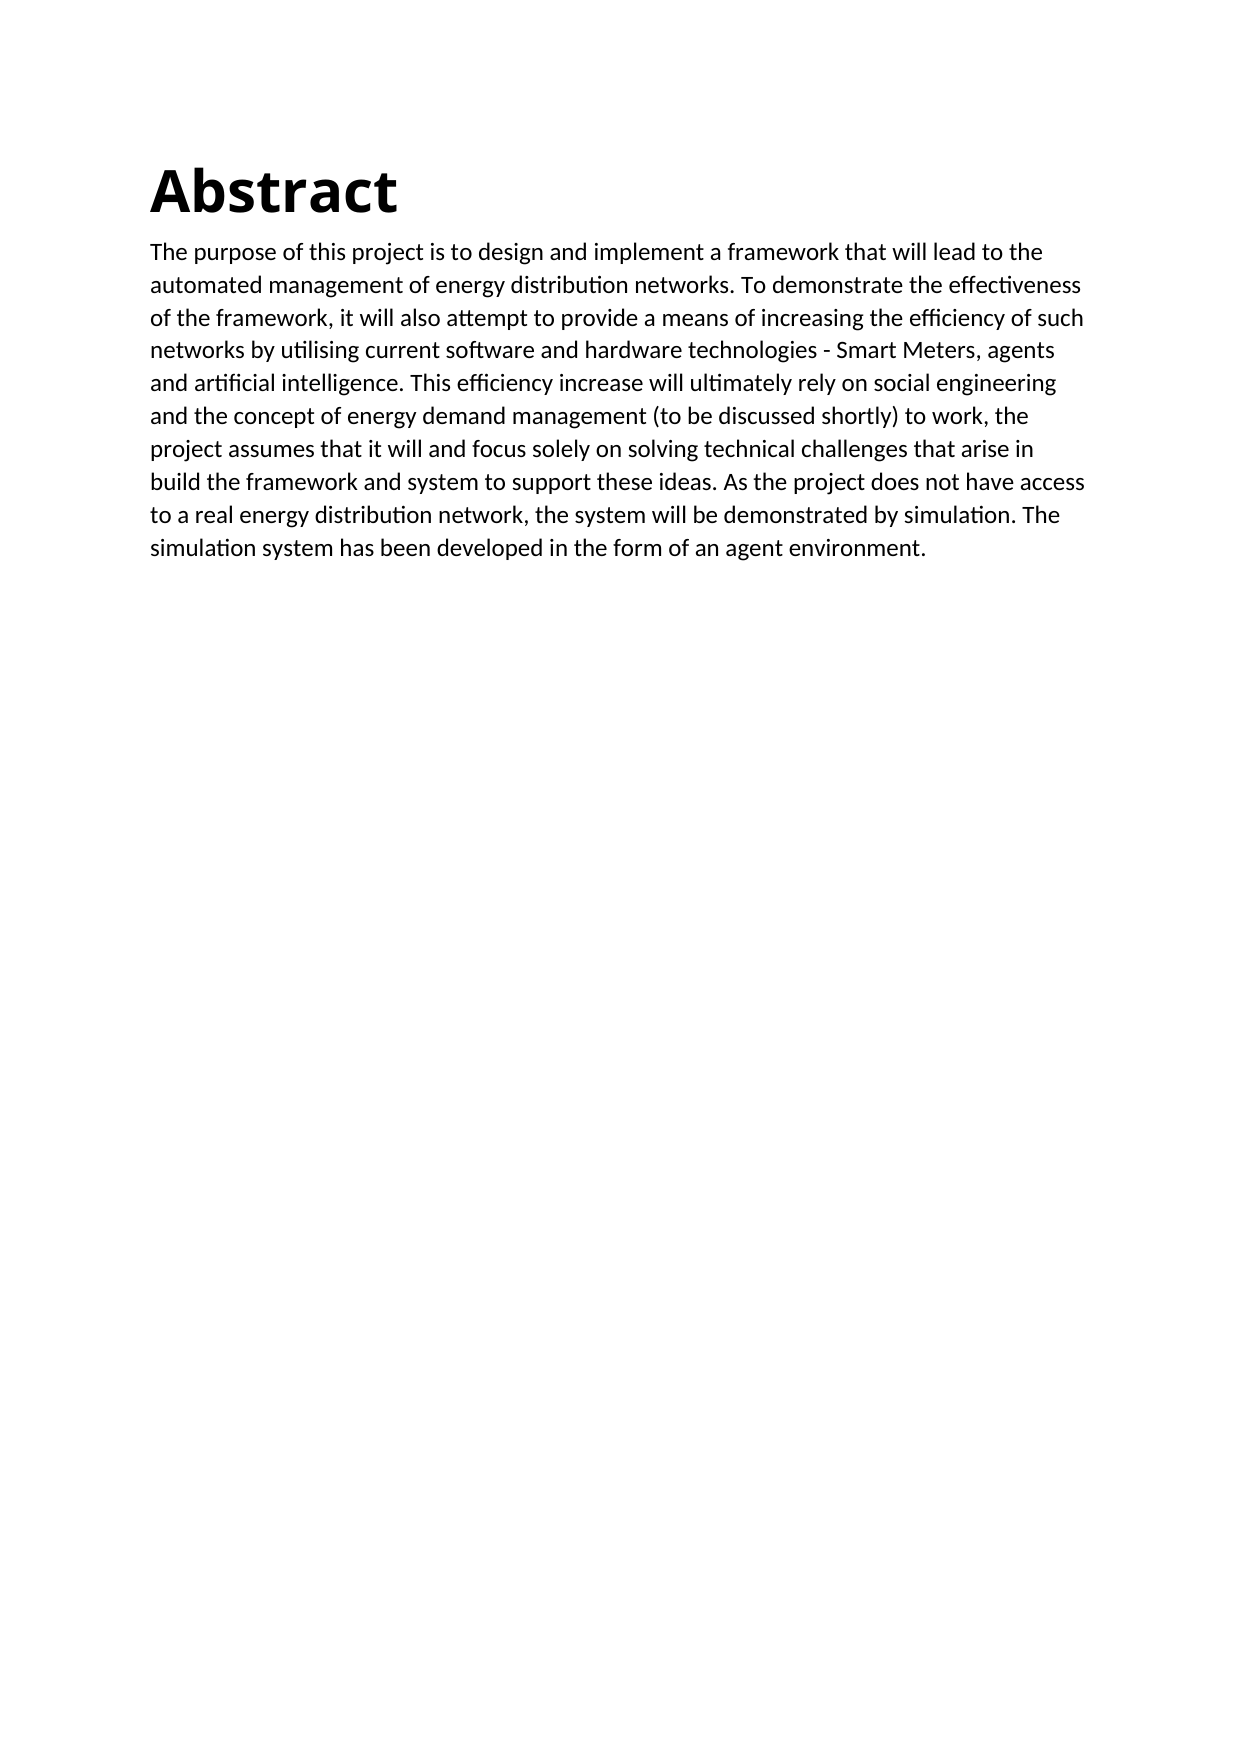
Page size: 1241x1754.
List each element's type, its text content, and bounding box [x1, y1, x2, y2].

text The purpose of this project is to design and implement a framework that will lead to the automated management of energy distribution networks. To demonstrate the effectiveness of the framework, it will also attempt to provide a means of increasing the efficiency of such networks by utilising current software and hardware technologies - Smart Meters, agents and artificial intelligence. This efficiency increase will ultimately rely on social engineering and the concept of energy demand management (to be discussed shortly) to work, the project assumes that it will and focus solely on solving technical challenges that arise in build the framework and system to support these ideas. As the project does not have access to a real energy distribution network, the system will be demonstrated by simulation. The simulation system has been developed in the form of an agent environment. [150, 236, 1090, 563]
subtitle Abstract [150, 150, 1090, 229]
